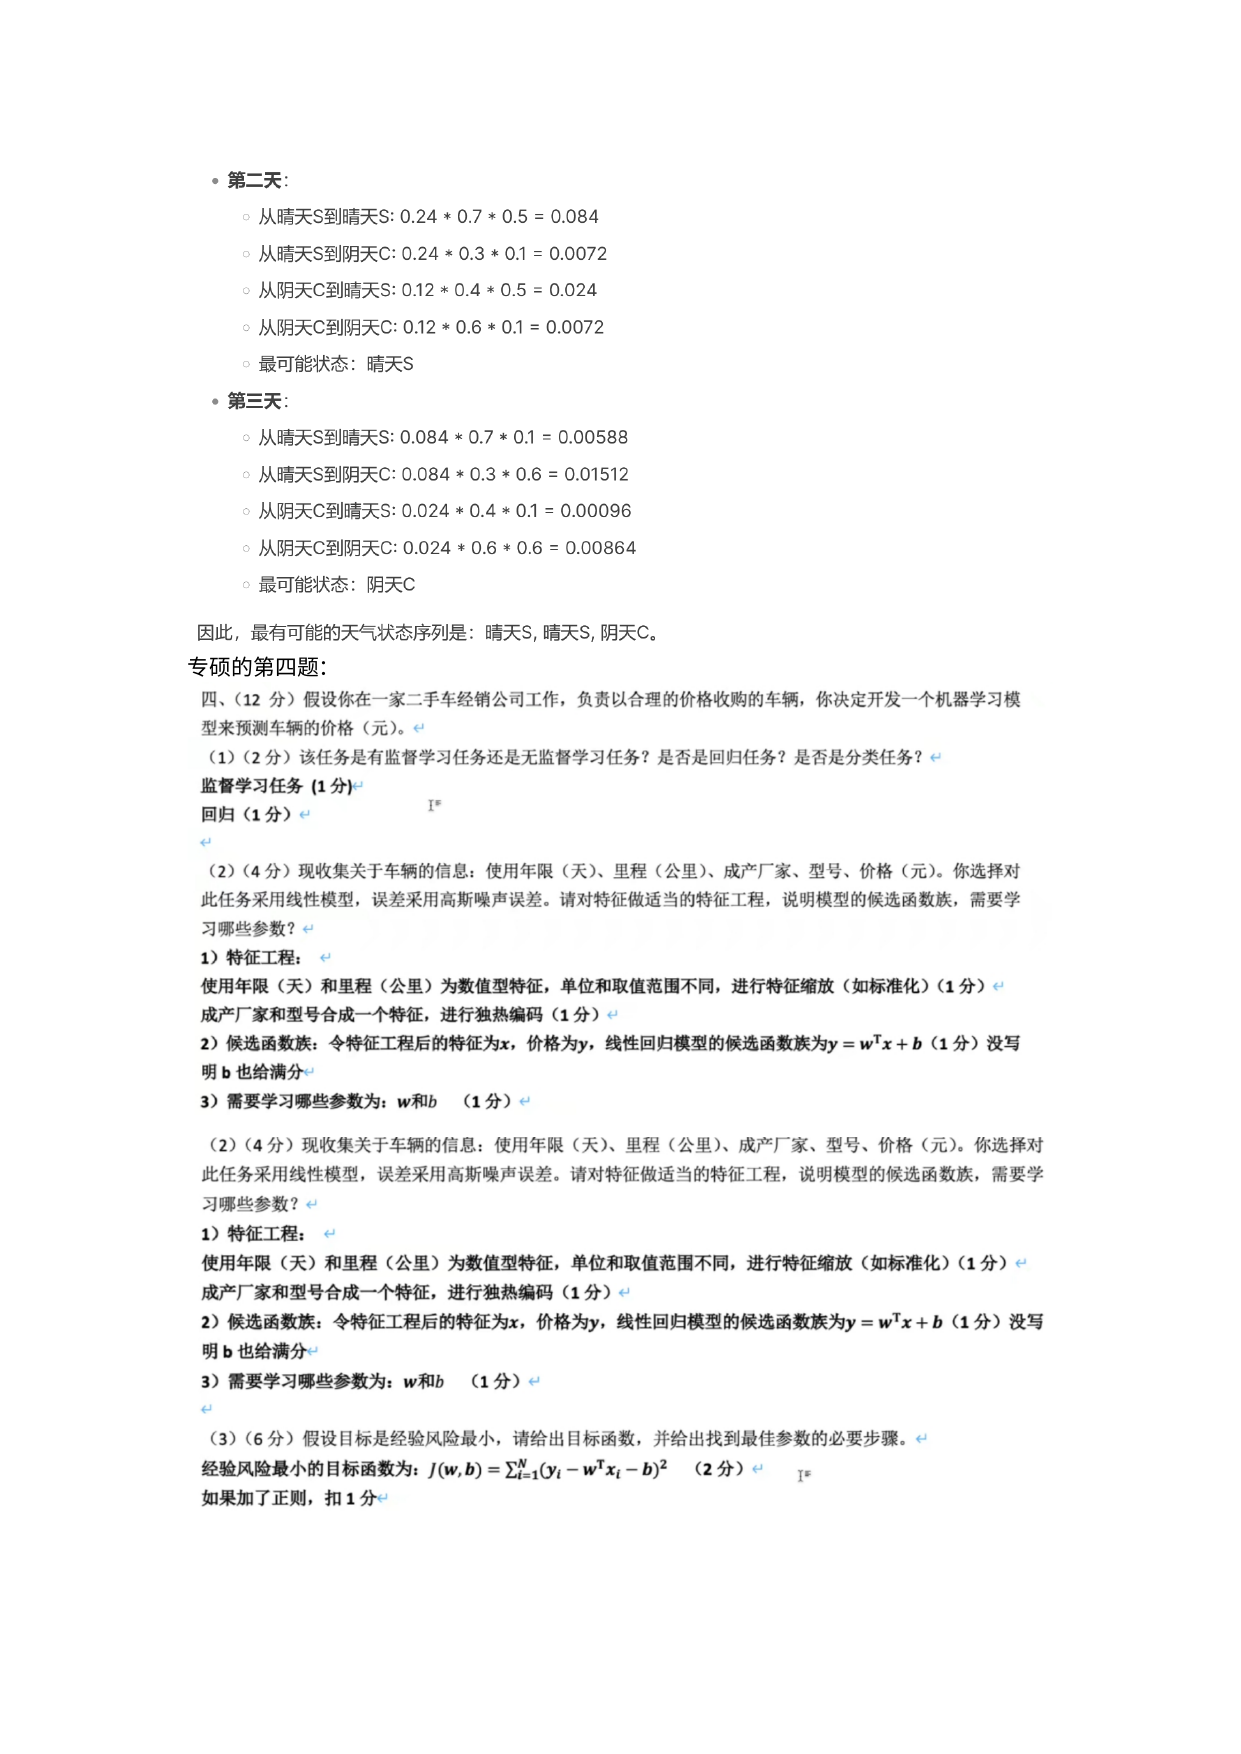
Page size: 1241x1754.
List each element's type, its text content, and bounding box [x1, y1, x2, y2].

picture [187, 1137, 1053, 1511]
picture [187, 682, 1053, 1115]
picture [187, 162, 1053, 644]
text 专硕的第四题： [187, 649, 1053, 682]
